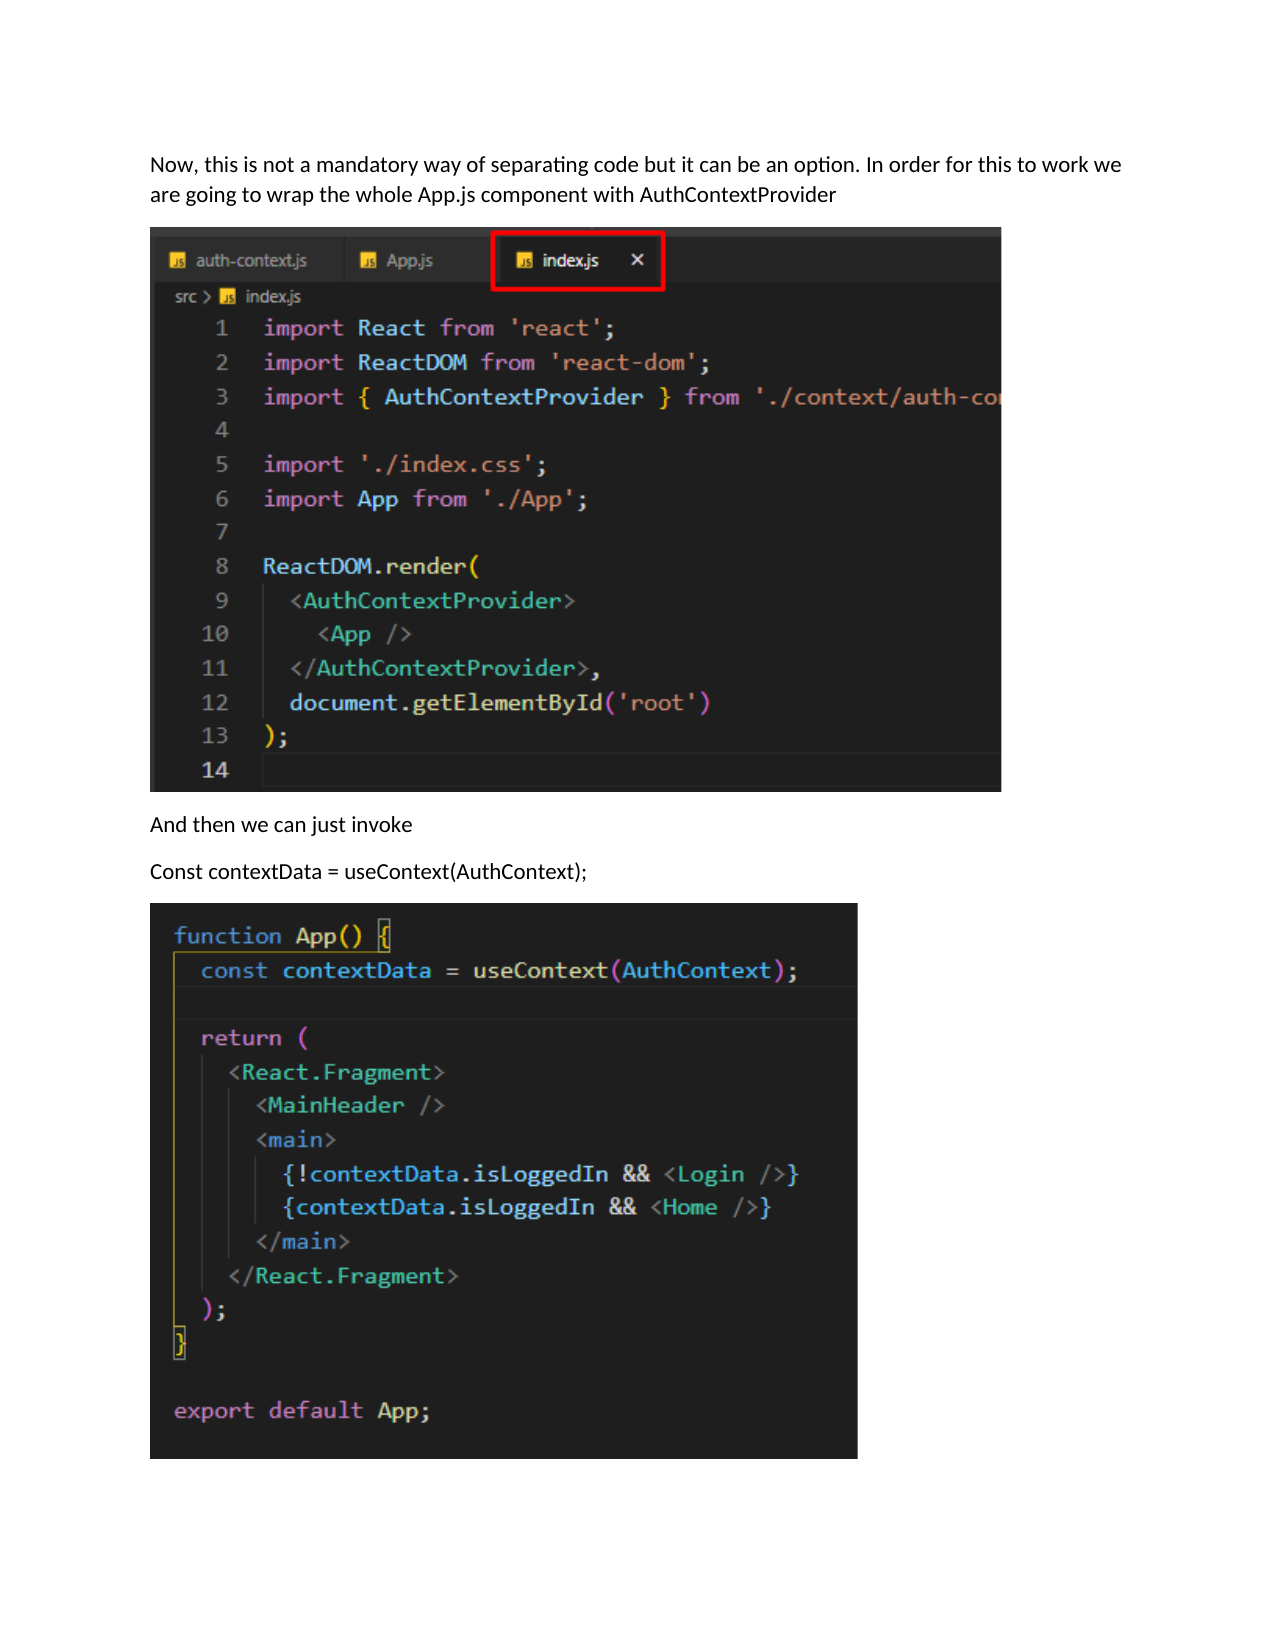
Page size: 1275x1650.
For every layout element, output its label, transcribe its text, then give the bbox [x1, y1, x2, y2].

text Const contextData = useContext(AuthContext); [150, 857, 1125, 885]
picture [150, 227, 1002, 792]
picture [150, 903, 858, 1459]
text And then we can just invoke [150, 810, 1125, 838]
text Now, this is not a mandatory way of separating code but it can be an option. In order for this to work we are going to wrap the whole App.js component with AuthContextProvider [150, 150, 1125, 208]
